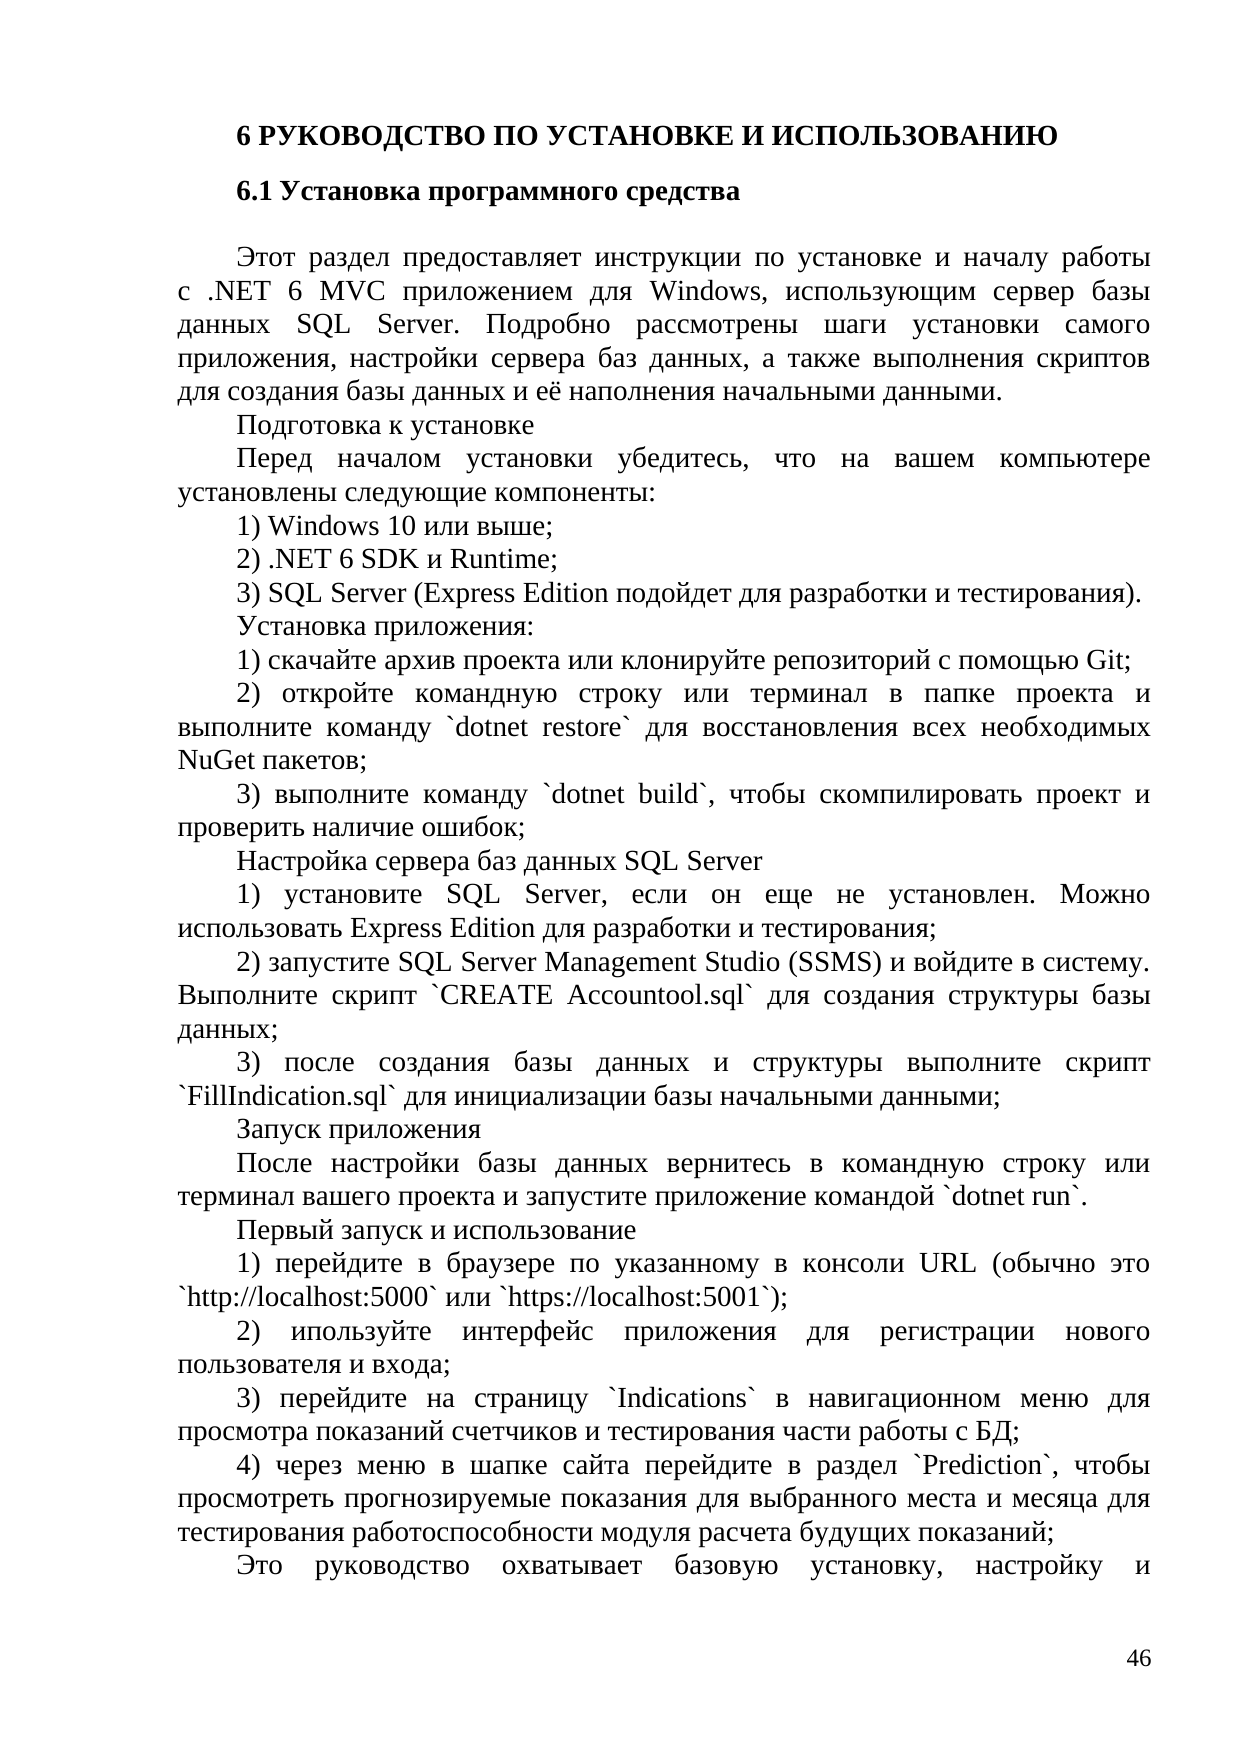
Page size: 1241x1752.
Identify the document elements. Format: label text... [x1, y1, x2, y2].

text Этот раздел предоставляет инструкции по установке и началу работы с .NET 6 MVC приложением для Windows, использующим сервер базы данных SQL Server. Подробно рассмотрены шаги установки самого приложения, настройки сервера баз данных, а также выполнения скриптов для создания базы данных и её наполнения начальными данными. [177, 239, 1152, 407]
text 3) после создания базы данных и структуры выполните скрипт `FillIndication.sql` для инициализации базы начальными данными; [177, 1044, 1152, 1111]
text 4) через меню в шапке сайта перейдите в раздел `Prediction`, чтобы просмотреть прогнозируемые показания для выбранного места и месяца для тестирования работоспособности модуля расчета будущих показаний; [177, 1447, 1152, 1547]
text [177, 1547, 1152, 1581]
text Первый запуск и использование [177, 1212, 1152, 1246]
text 2) ипользуйте интерфейс приложения для регистрации нового пользователя и входа; [177, 1313, 1152, 1380]
text 2) откройте командную строку или терминал в папке проекта и выполните команду `dotnet restore` для восстановления всех необходимых NuGet пакетов; [177, 675, 1152, 776]
text 3) SQL Server (Express Edition подойдет для разработки и тестирования). [177, 575, 1152, 608]
text 6.1 Установка программного средства [177, 179, 1152, 206]
text После настройки базы данных вернитесь в командную строку или терминал вашего проекта и запустите приложение командой `dotnet run`. [177, 1145, 1152, 1212]
text Запуск приложения [177, 1111, 1152, 1145]
text 3) выполните команду `dotnet build`, чтобы скомпилировать проект и проверить наличие ошибок; [177, 776, 1152, 843]
text 6 РУКОВОДСТВО ПО УСТАНОВКЕ И ИСПОЛЬЗОВАНИЮ [177, 118, 1152, 152]
text 1) скачайте архив проекта или клонируйте репозиторий с помощью Git; [177, 642, 1152, 675]
text 1) Windows 10 или выше; [177, 508, 1152, 541]
text Перед началом установки убедитесь, что на вашем компьютере установлены следующие компоненты: [177, 441, 1152, 508]
text 3) перейдите на страницу `Indications` в навигационном меню для просмотра показаний счетчиков и тестирования части работы с БД; [177, 1380, 1152, 1447]
text 1) перейдите в браузере по указанному в консоли URL (обычно это `http://localhost:5000` или `https://localhost:5001`); [177, 1246, 1152, 1313]
text Настройка сервера баз данных SQL Server [177, 843, 1152, 877]
text 1) установите SQL Server, если он еще не установлен. Можно использовать Express Edition для разработки и тестирования; [177, 877, 1152, 944]
text Подготовка к установке [177, 407, 1152, 441]
text Установка приложения: [177, 608, 1152, 642]
text 2) .NET 6 SDK и Runtime; [177, 541, 1152, 575]
text 2) запустите SQL Server Management Studio (SSMS) и войдите в систему. Выполните скрипт `CREATE Accountool.sql` для создания структуры базы данных; [177, 944, 1152, 1044]
